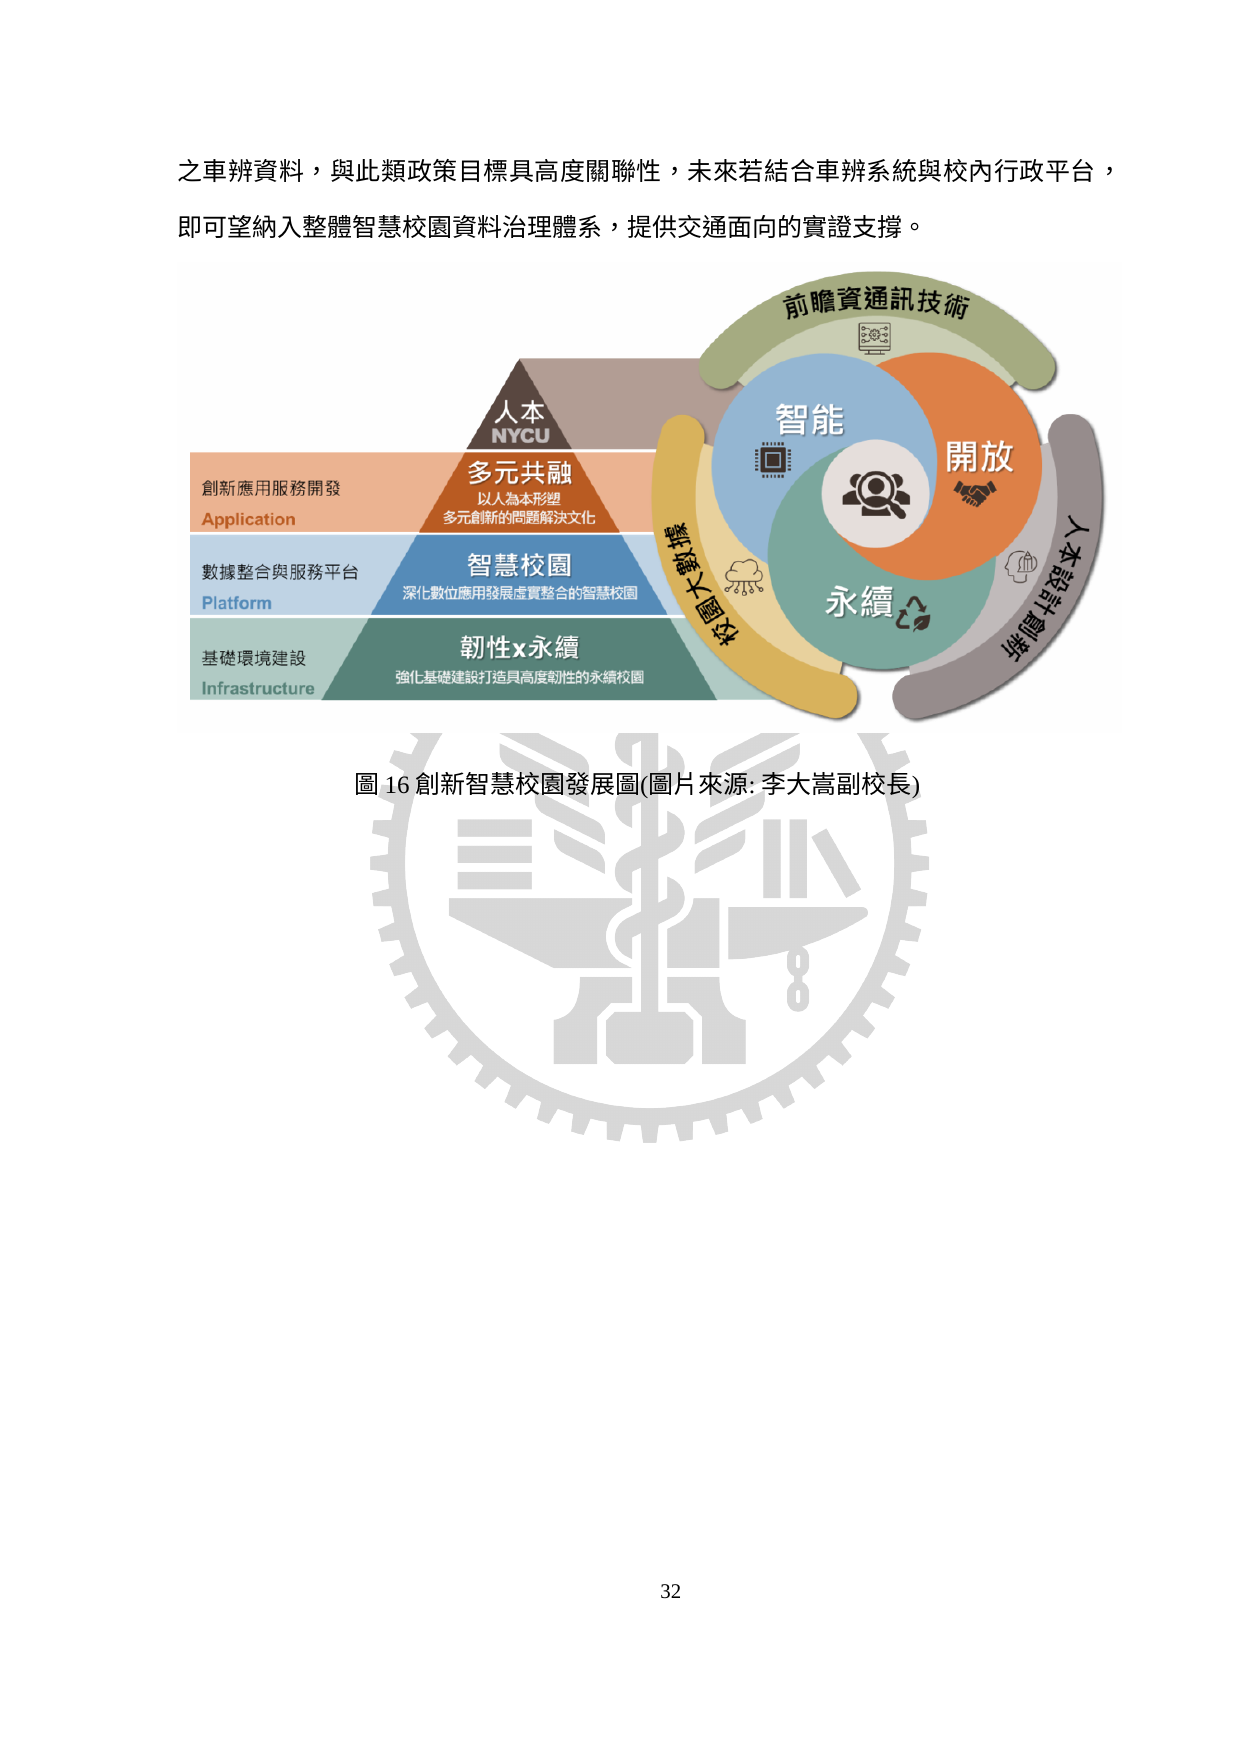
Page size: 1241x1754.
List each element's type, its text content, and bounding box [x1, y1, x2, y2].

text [177, 151, 1097, 244]
picture [177, 262, 1123, 733]
text 圖16 創新智慧校園發展圖(圖片來源: 李大嵩副校長) [177, 764, 1097, 802]
